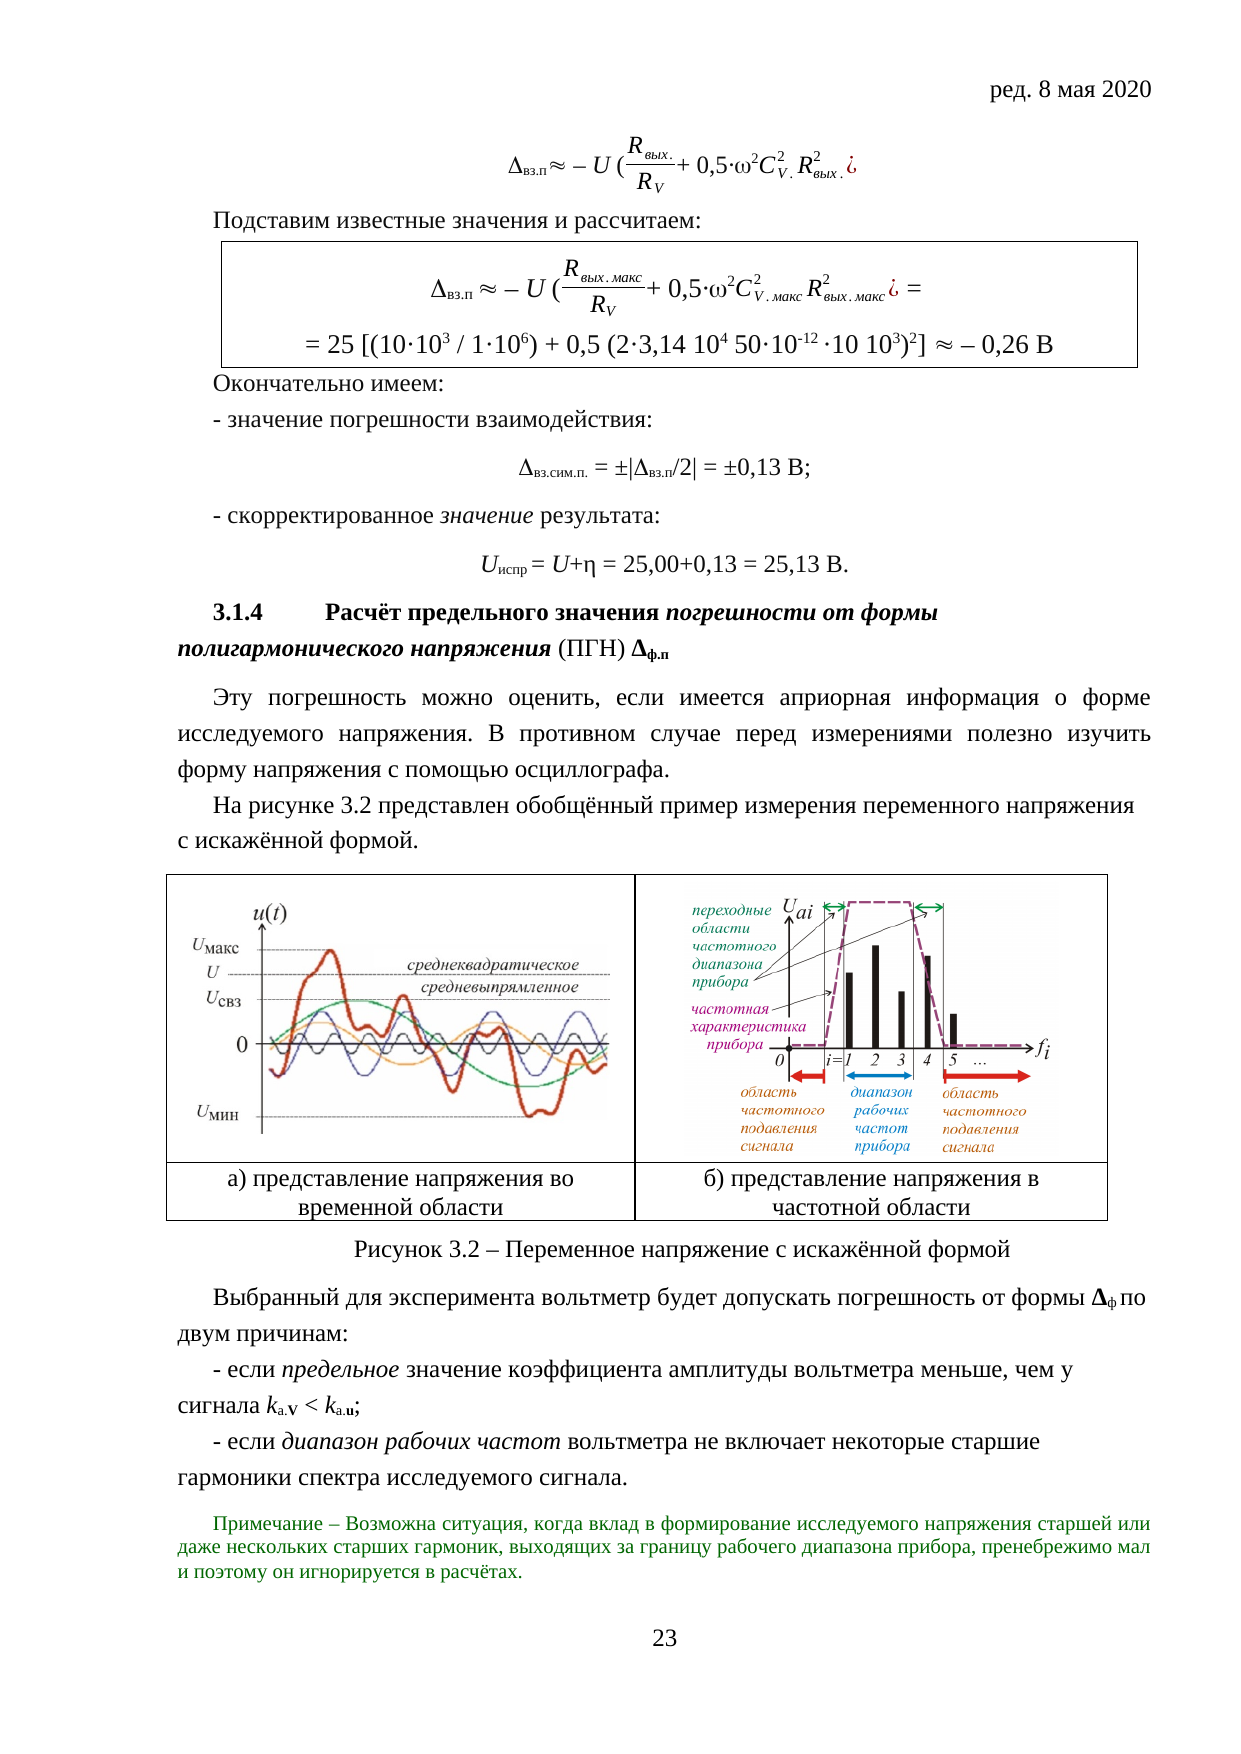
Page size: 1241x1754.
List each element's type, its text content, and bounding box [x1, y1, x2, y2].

text Подставим известные значения и рассчитаем: [177, 205, 1152, 234]
text вз.п – U (+ 0,5·2 [177, 131, 1152, 198]
picture [683, 881, 1059, 1156]
text На рисунке 3.2 представлен обобщённый пример измерения переменного напряжения с искажённой формой. [177, 790, 1152, 854]
text - скорректированное значение результата: [177, 501, 1152, 529]
subtitle Эту погрешность можно оценить, если имеется априорная информация о форме исследуемого напряжения. В противном случае перед измерениями полезно изучить форму напряжения с помощью осциллографа. [177, 682, 1152, 782]
text - если предельное значение коэффициента амплитуды вольтметра меньше, чем у сигнала kа.V < kа.u; [177, 1354, 1152, 1419]
table_cell а) представление напряжения во временной области [167, 1163, 634, 1220]
text - если диапазон рабочих частот вольтметра не включает некоторые старшие гармоники спектра исследуемого сигнала. [177, 1426, 1152, 1491]
table_header [636, 875, 1107, 1162]
text вз.сим.п. = ±|вз.п/2| = ±0,13 В; [177, 452, 1152, 481]
table_header вз.п – U (+ 0,5·2 = = 25 [(10·103 / 1·106) + 0,5 (2·3,14 104 50·10-12 ·10 103)2] – 0,26 В [222, 242, 1137, 367]
text Uиспр = U+η = 25,00+0,13 = 25,13 В. [177, 549, 1152, 578]
picture [191, 903, 610, 1134]
text Рисунок 3.2 – Переменное напряжение с искажённой формой [177, 1234, 1152, 1263]
text Примечание – Возможна ситуация, когда вклад в формирование исследуемого напряжения старшей или даже нескольких старших гармоник, выходящих за границу рабочего диапазона прибора, пренебрежимо мал и поэтому он игнорируется в расчётах. [177, 1510, 1152, 1583]
text Окончательно имеем: [177, 368, 1152, 397]
table_header [167, 875, 634, 1162]
text Выбранный для эксперимента вольтметр будет допускать погрешность от формы ∆ф по двум причинам: [177, 1282, 1152, 1347]
list Расчёт предельного значения погрешности от формы полигармонического напряжения (ПГН) ∆ф.п [177, 597, 1152, 662]
text - значение погрешности взаимодействия: [177, 404, 1152, 432]
table_cell б) представление напряжения в частотной области [636, 1163, 1107, 1220]
